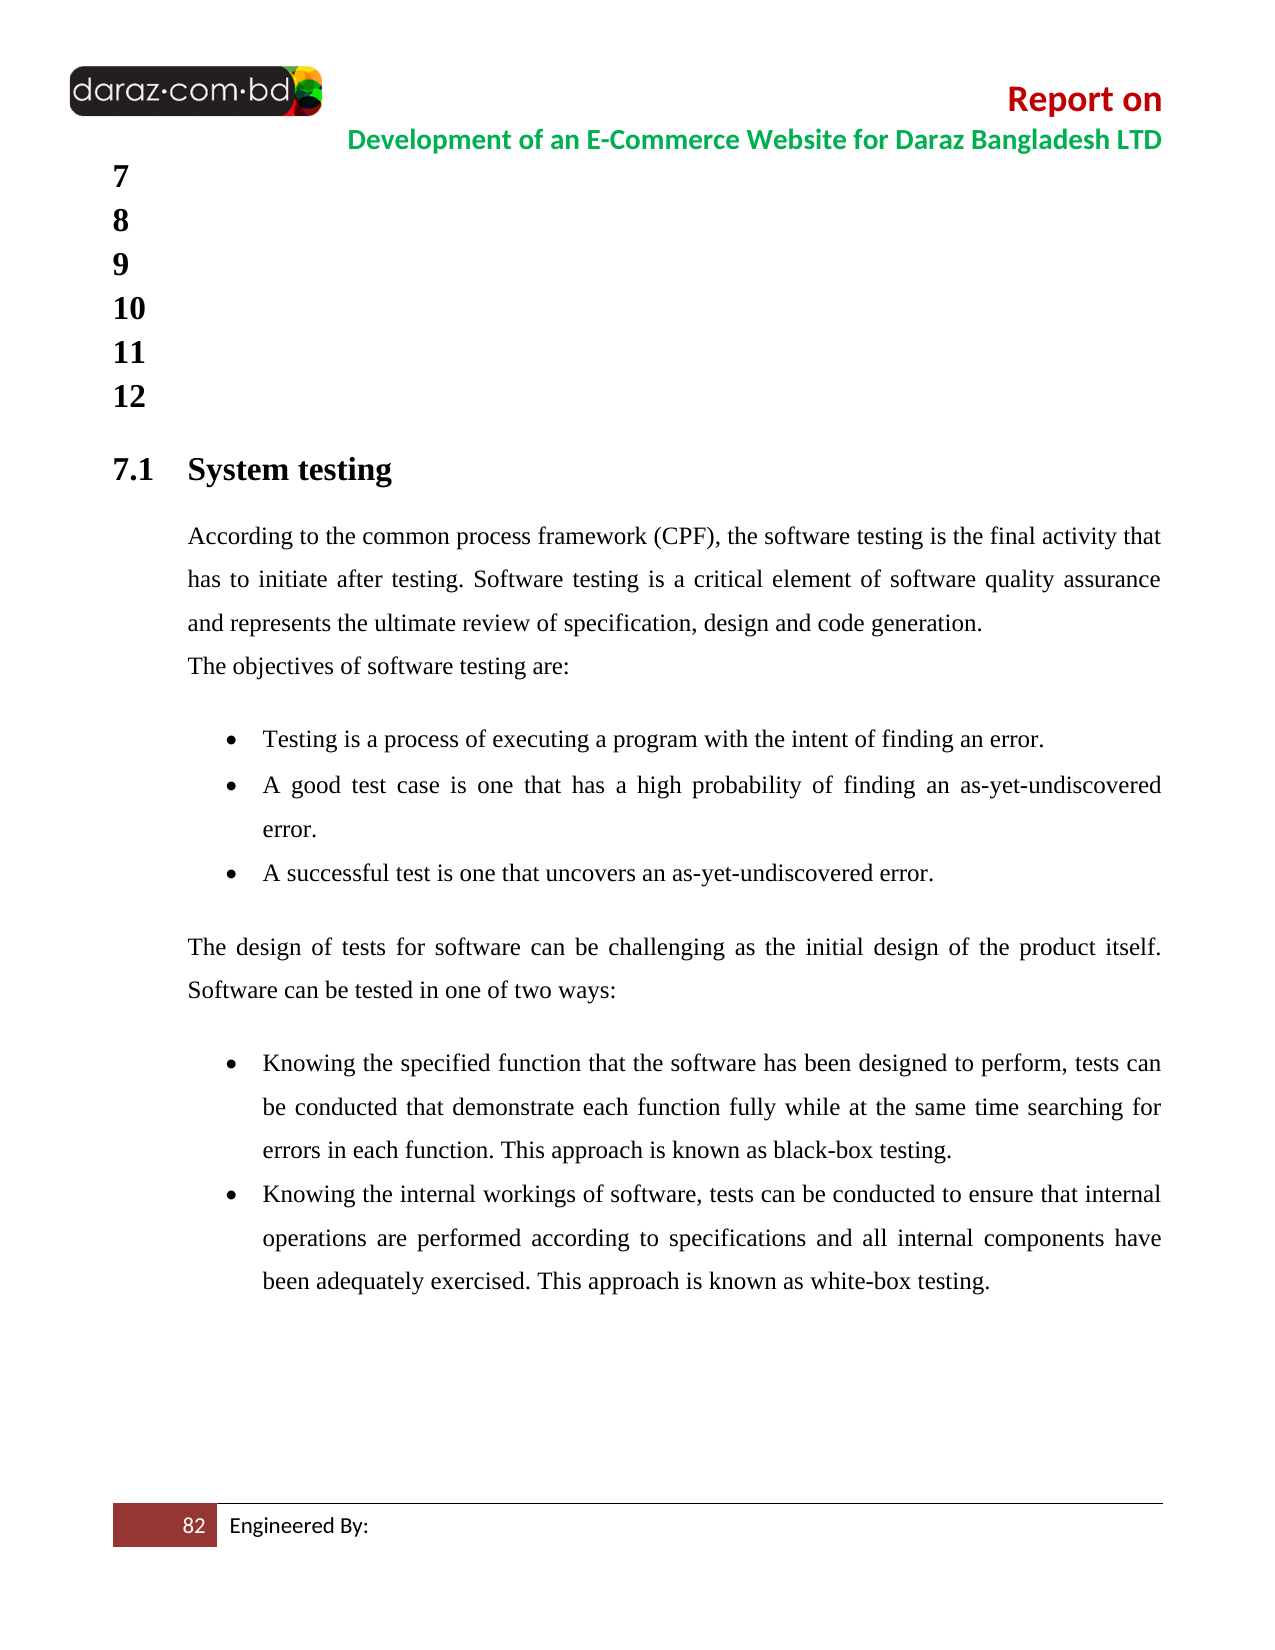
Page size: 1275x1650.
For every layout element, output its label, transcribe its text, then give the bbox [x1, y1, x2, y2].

list According to the common process framework (CPF), the software testing is the final activity that has to initiate after testing. Software testing is a critical element of software quality assurance and represents the ultimate review of specification, design and code generation. [187, 521, 1162, 636]
list Knowing the specified function that the software has been designed to perform, tests can be conducted that demonstrate each function fully while at the same time searching for errors in each function. This approach is known as black-box testing. [225, 1106, 1162, 1222]
picture [69, 26, 323, 159]
list The objectives of software testing are: [187, 651, 1162, 679]
list Testing is a process of executing a program with the intent of finding an error. [225, 723, 1162, 754]
list Knowing the internal workings of software, tests can be conducted to ensure that internal operations are performed according to specifications and all internal components have been adequately exercised. This approach is known as white-box testing. [225, 1266, 1162, 1383]
text The design of tests for software can be challenging as the initial design of the product itself. Software can be tested in one of two ways: [187, 990, 1162, 1062]
list System testing [112, 449, 1162, 488]
list A successful test is one that uncovers an as-yet-undiscovered error. [225, 915, 1162, 946]
list A good test case is one that has a high probability of finding an as-yet-undiscovered error. [225, 798, 1162, 872]
